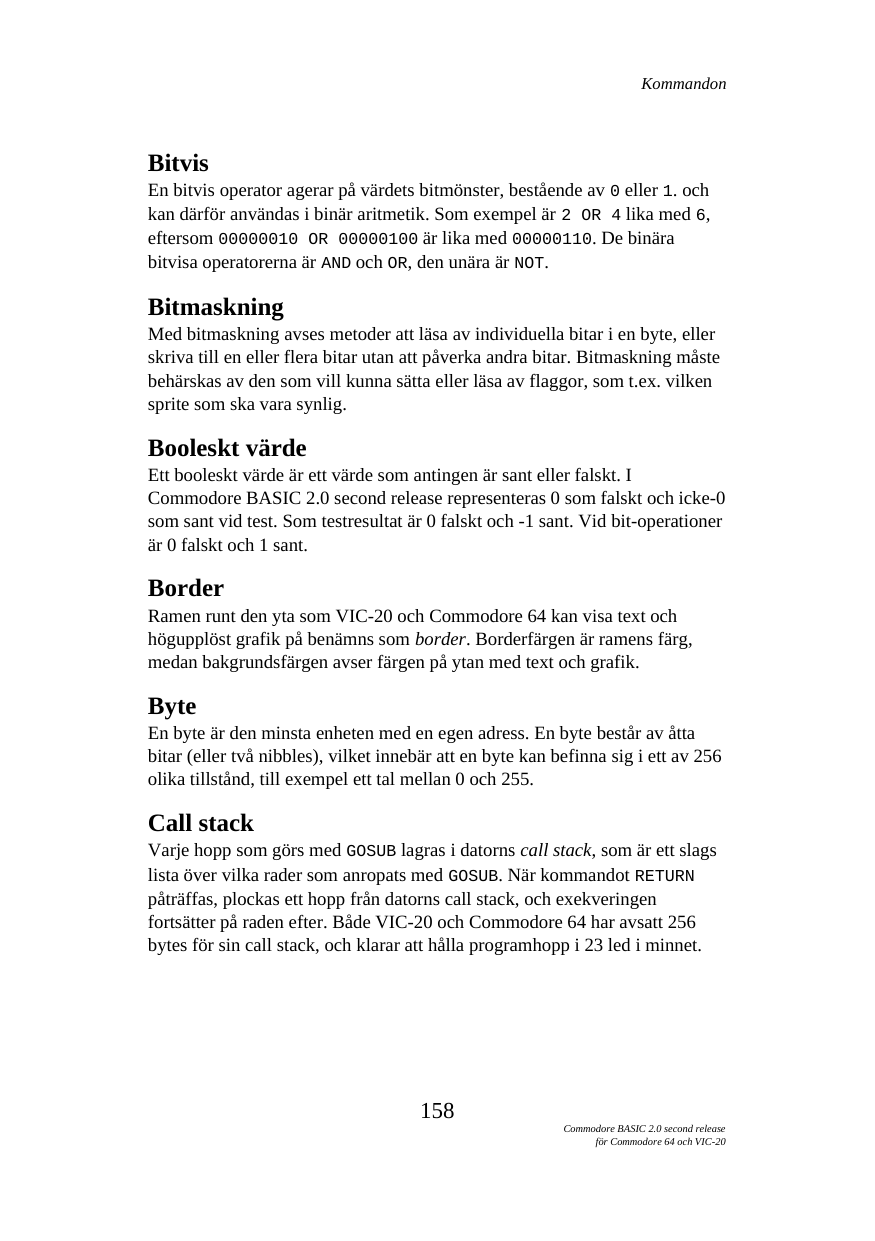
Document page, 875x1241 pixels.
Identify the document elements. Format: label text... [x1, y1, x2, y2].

text Ett booleskt värde är ett värde som antingen är sant eller falskt. I Commodore BASIC 2.0 second release representeras 0 som falskt och icke-0 som sant vid test. Som testresultat är 0 falskt och -1 sant. Vid bit-operationer är 0 falskt och 1 sant. [148, 464, 726, 555]
text En bitvis operator agerar på värdets bitmönster, bestående av 0 eller 1. och kan därför användas i binär aritmetik. Som exempel är 2 OR 4 lika med 6, eftersom 00000010 OR 00000100 är lika med 00000110. De binära bitvisa operatorerna är AND och OR, den unära är NOT. [148, 179, 726, 274]
text En byte är den minsta enheten med en egen adress. En byte består av åtta bitar (eller två nibbles), vilket innebär att en byte kan befinna sig i ett av 256 olika tillstånd, till exempel ett tal mellan 0 och 255. [148, 722, 726, 790]
subtitle Bitmaskning [148, 292, 726, 321]
subtitle Booleskt värde [148, 433, 726, 462]
subtitle Byte [148, 691, 726, 719]
text Varje hopp som görs med GOSUB lagras i datorns call stack, som är ett slags lista över vilka rader som anropats med GOSUB. När kommandot RETURN påträffas, plockas ett hopp från datorns call stack, och exekveringen fortsätter på raden efter. Både VIC-20 och Commodore 64 har avsatt 256 bytes för sin call stack, och klarar att hålla programhopp i 23 led i minnet. [148, 839, 726, 956]
subtitle Border [148, 573, 726, 602]
text Ramen runt den yta som VIC-20 och Commodore 64 kan visa text och högupplöst grafik på benämns som border. Borderfärgen är ramens färg, medan bakgrundsfärgen avser färgen på ytan med text och grafik. [148, 604, 726, 672]
text Med bitmaskning avses metoder att läsa av individuella bitar i en byte, eller skriva till en eller flera bitar utan att påverka andra bitar. Bitmaskning måste behärskas av den som vill kunna sätta eller läsa av flaggor, som t.ex. vilken sprite som ska vara synlig. [148, 323, 726, 414]
subtitle Call stack [148, 808, 726, 837]
subtitle Bitvis [148, 148, 726, 176]
